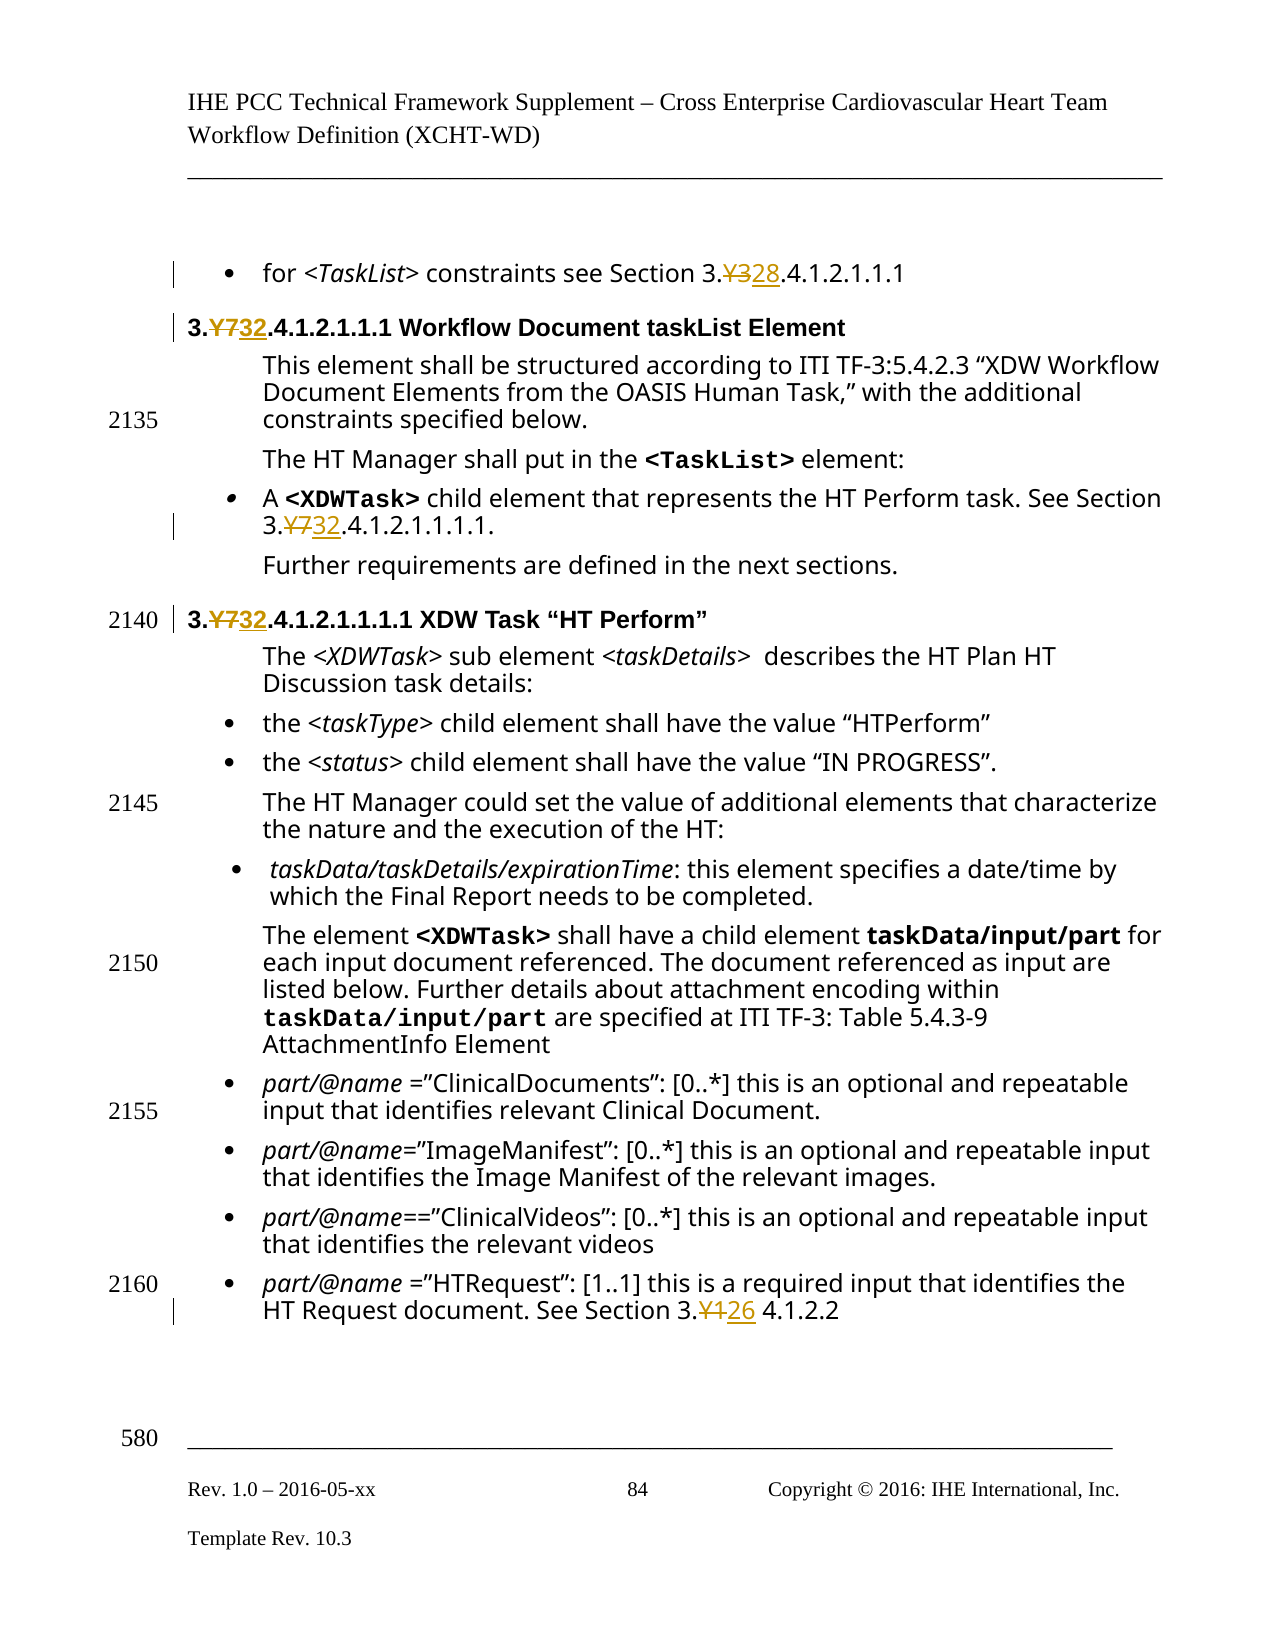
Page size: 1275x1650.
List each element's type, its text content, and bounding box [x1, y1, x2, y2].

text The <XDWTask> sub element <taskDetails> describes the HT Plan HT Discussion task details: [262, 644, 1162, 698]
list the <taskType> child element shall have the value “HTPerform” [225, 711, 1162, 738]
text The HT Manager could set the value of additional elements that characterize the nature and the execution of the HT: [262, 790, 1162, 844]
text This element shall be structured according to ITI TF-3:5.4.2.3 “XDW Workflow Document Elements from the OASIS Human Task,” with the additional constraints specified below. [262, 353, 1162, 434]
list part/@name =”HTRequest”: [1..1] this is a required input that identifies the HT Request document. See Section 3. 4.1.2.2 [225, 1271, 1162, 1325]
list for <TaskList> constraints see Section 3..4.1.2.1.1.1 [225, 261, 1162, 288]
text The HT Manager shall put in the <TaskList> element: [262, 446, 1162, 473]
text Further requirements are defined in the next sections. [262, 553, 1162, 580]
list the <status> child element shall have the value “IN PROGRESS”. [225, 750, 1162, 777]
text The element <XDWTask> shall have a child element taskData/input/part for each input document referenced. The document referenced as input are listed below. Further details about attachment encoding within taskData/input/part are specified at ITI TF-3: Table 5.4.3-9 AttachmentInfo Element [262, 923, 1162, 1058]
subtitle 3..4.1.2.1.1.1.1 XDW Task “HT Perform” [187, 605, 1162, 633]
list taskData/taskDetails/expirationTime: this element specifies a date/time by which the Final Report needs to be completed. [232, 856, 1162, 911]
subtitle 3..4.1.2.1.1.1 Workflow Document taskList Element [187, 313, 1162, 342]
list part/@name==”ClinicalVideos”: [0..*] this is an optional and repeatable input that identifies the relevant videos [225, 1204, 1162, 1258]
list part/@name=”ImageManifest”: [0..*] this is an optional and repeatable input that identifies the Image Manifest of the relevant images. [225, 1138, 1162, 1192]
list A <XDWTask> child element that represents the HT Perform task. See Section 3..4.1.2.1.1.1.1. [225, 486, 1162, 540]
list part/@name =”ClinicalDocuments”: [0..*] this is an optional and repeatable input that identifies relevant Clinical Document. [225, 1071, 1162, 1125]
